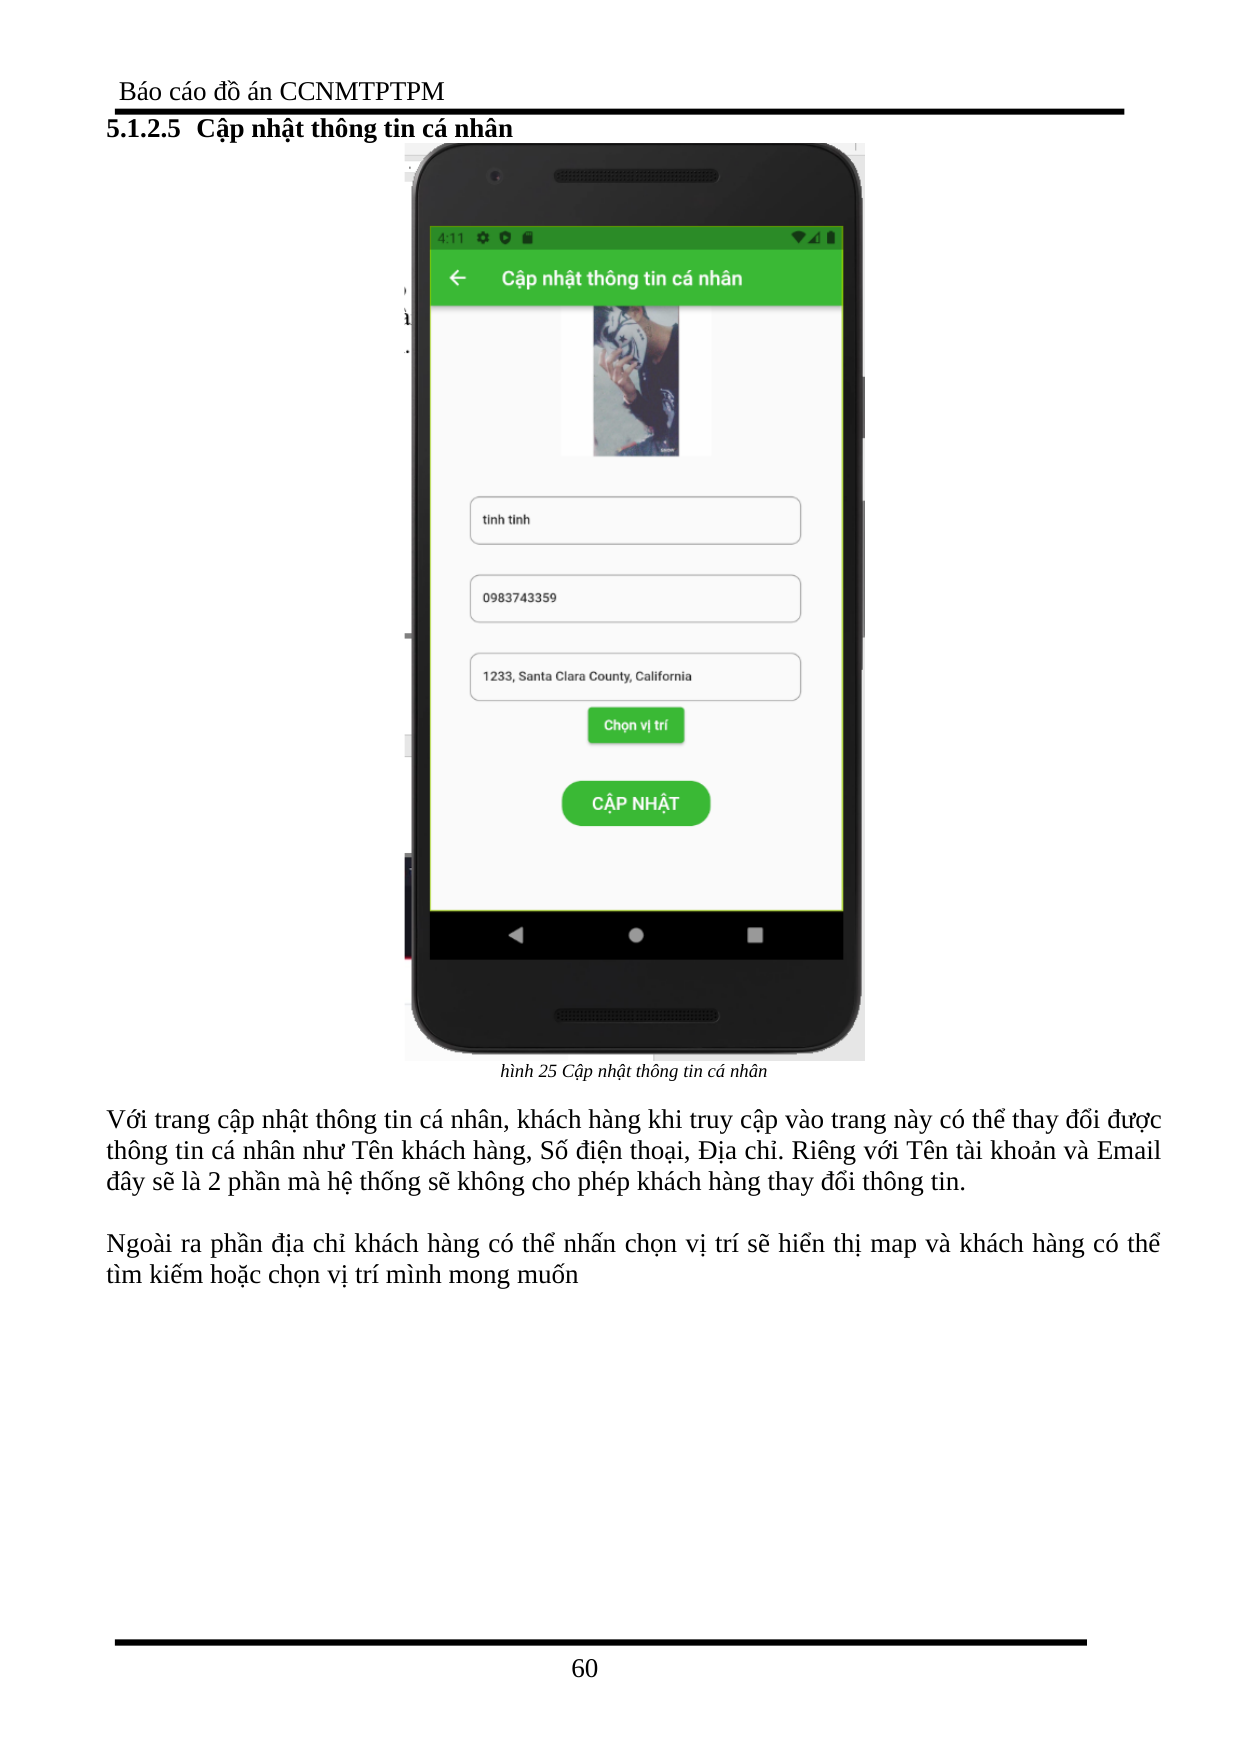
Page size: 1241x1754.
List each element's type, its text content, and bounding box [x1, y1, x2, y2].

text Với trang cập nhật thông tin cá nhân, khách hàng khi truy cập vào trang này có thể thay đổi được thông tin cá nhân như Tên khách hàng, Số điện thoại, Địa chỉ. Riêng với Tên tài khoản và Email đây sẽ là 2 phần mà hệ thống sẽ không cho phép khách hàng thay đổi thông tin. [106, 1103, 1163, 1196]
picture [404, 143, 865, 1061]
text Ngoài ra phần địa chỉ khách hàng có thể nhấn chọn vị trí sẽ hiển thị map và khách hàng có thể tìm kiếm hoặc chọn vị trí mình mong muốn [106, 1227, 1163, 1290]
text hình 25 Cập nhật thông tin cá nhân [106, 1060, 1163, 1082]
subtitle Cập nhật thông tin cá nhân [106, 112, 1163, 144]
